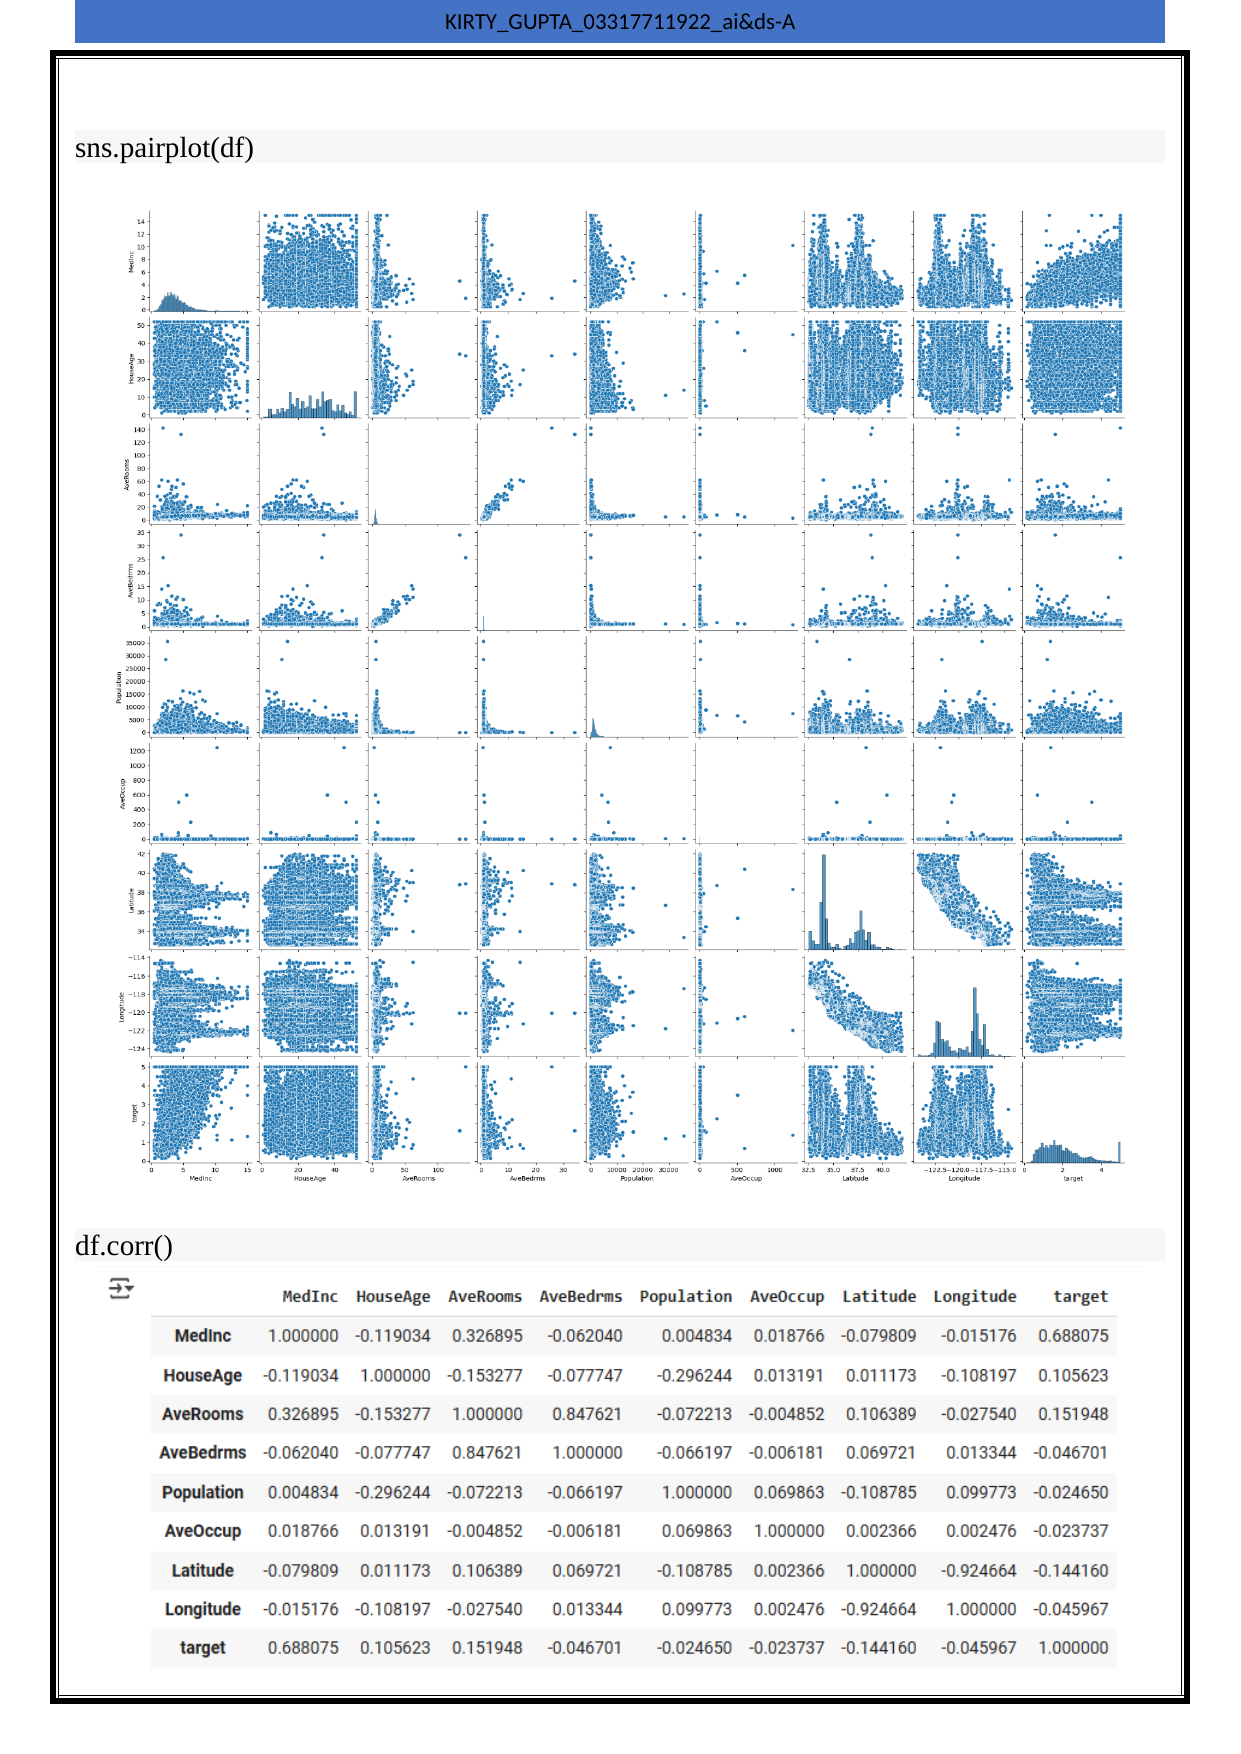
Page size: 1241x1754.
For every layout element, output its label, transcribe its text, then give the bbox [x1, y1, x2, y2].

text sns.pairplot(df) [75, 130, 1165, 163]
picture [98, 1266, 1142, 1675]
picture [111, 206, 1129, 1186]
text df.corr() [75, 1228, 1165, 1261]
